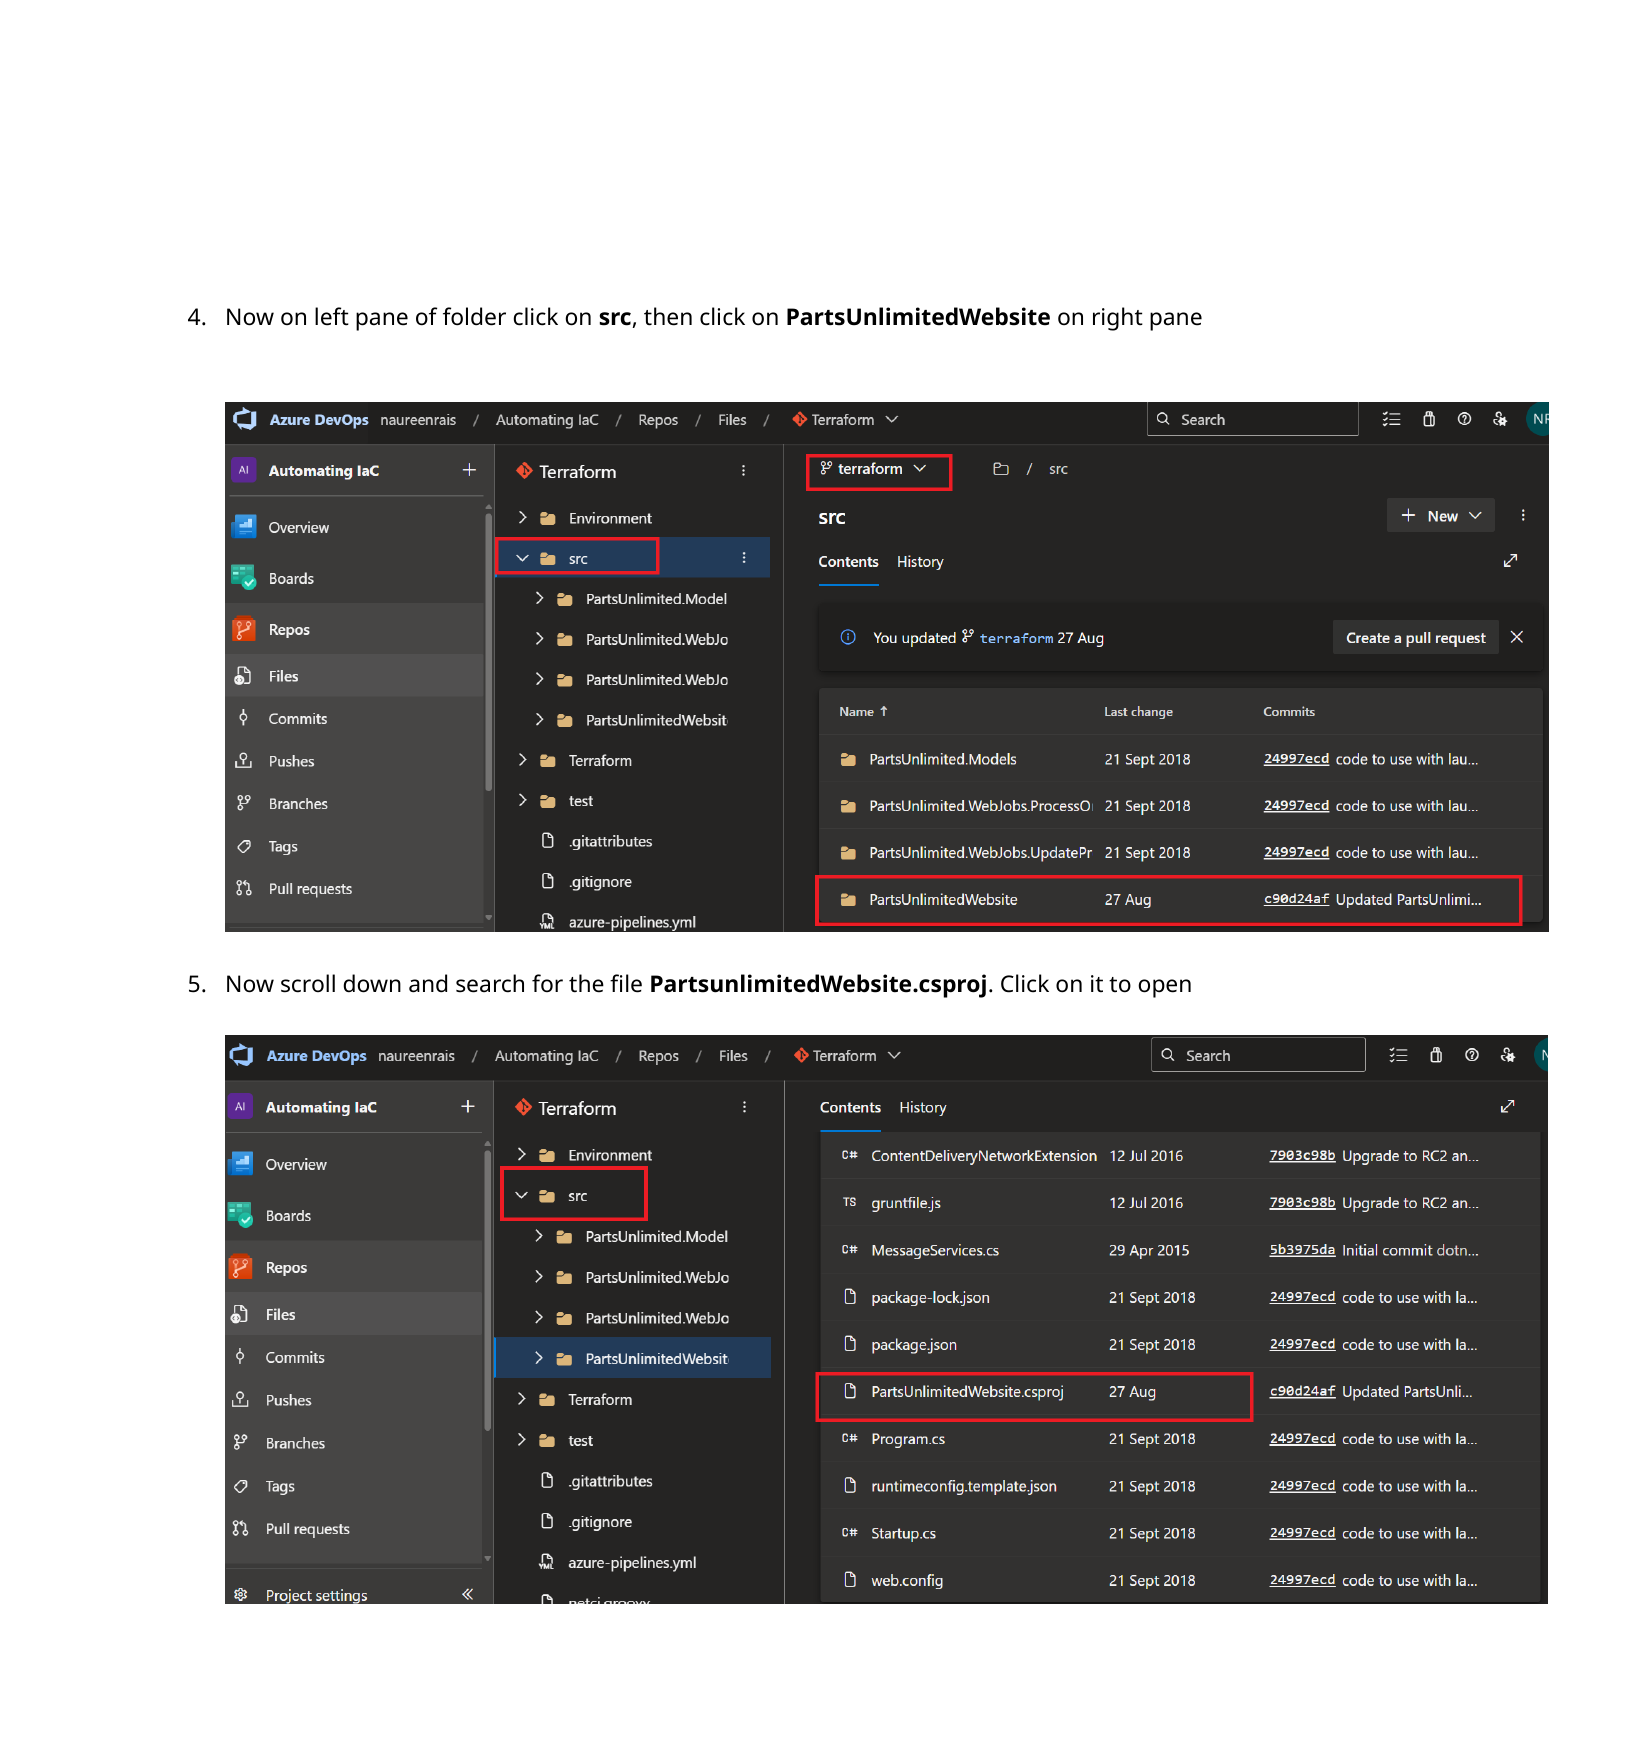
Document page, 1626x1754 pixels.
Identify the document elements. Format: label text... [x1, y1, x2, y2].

picture [225, 1035, 1548, 1604]
picture [225, 402, 1549, 932]
list Now scroll down and search for the file PartsunlimitedWebsite.csproj. Click on it to open [187, 968, 1475, 999]
list Now on left pane of folder click on src, then click on PartsUnlimitedWebsite on right pane [187, 301, 1475, 332]
